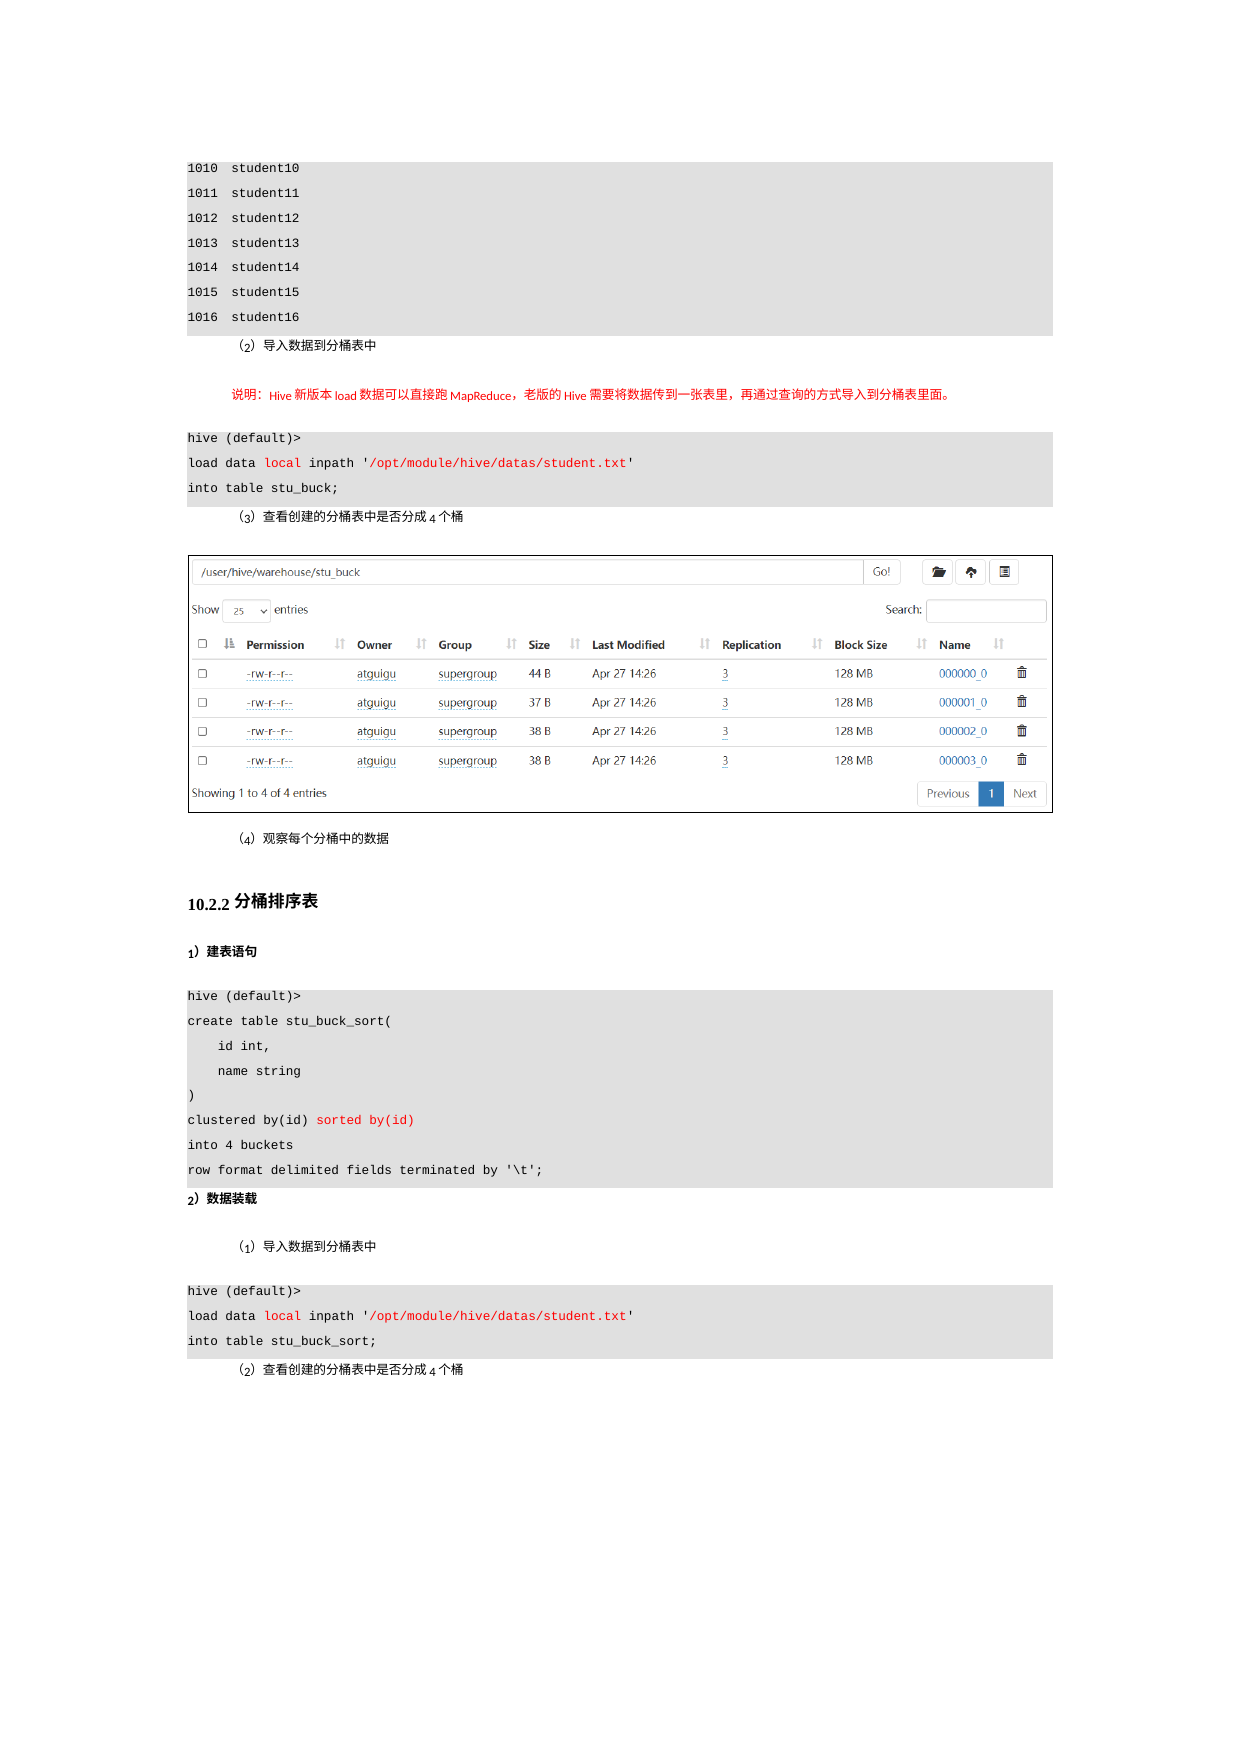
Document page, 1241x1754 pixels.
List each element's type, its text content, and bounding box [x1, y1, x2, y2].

text id int, [187, 1039, 1053, 1064]
text 1010 student10 [187, 162, 1053, 187]
text into 4 buckets [187, 1139, 1053, 1163]
text row format delimited fields terminated by '\t'; [187, 1163, 1053, 1188]
text （2）导入数据到分桶表中 [187, 336, 1053, 368]
text 2）数据装载 [187, 1188, 1053, 1221]
text 1016 student16 [187, 311, 1053, 336]
text 1）建表语句 [187, 942, 1053, 974]
text 说明：Hive新版本load数据可以直接跑MapReduce，老版的Hive需要将数据传到一张表里，再通过查询的方式导入到分桶表里面。 [187, 384, 1053, 416]
text 1014 student14 [187, 261, 1053, 286]
text 1015 student15 [187, 286, 1053, 311]
text （2）查看创建的分桶表中是否分成4个桶 [187, 1359, 1053, 1392]
text （3）查看创建的分桶表中是否分成4个桶 [187, 507, 1053, 539]
text ) [187, 1089, 1053, 1114]
text into table stu_buck; [187, 482, 1053, 507]
subtitle 10.2.2 分桶排序表 [187, 877, 1053, 942]
text load data local inpath '/opt/module/hive/datas/student.txt' [187, 1310, 1053, 1334]
text create table stu_buck_sort( [187, 1015, 1053, 1039]
text hive (default)> [187, 432, 1053, 457]
text 1012 student12 [187, 212, 1053, 236]
text load data local inpath '/opt/module/hive/datas/student.txt' [187, 457, 1053, 482]
text hive (default)> [187, 990, 1053, 1015]
text （1）导入数据到分桶表中 [187, 1237, 1053, 1269]
text 1013 student13 [187, 236, 1053, 261]
text into table stu_buck_sort; [187, 1334, 1053, 1359]
text 1011 student11 [187, 187, 1053, 212]
text hive (default)> [187, 1285, 1053, 1310]
text name string [187, 1064, 1053, 1089]
text clustered by(id) sorted by(id) [187, 1114, 1053, 1139]
text （4）观察每个分桶中的数据 [187, 828, 1053, 861]
